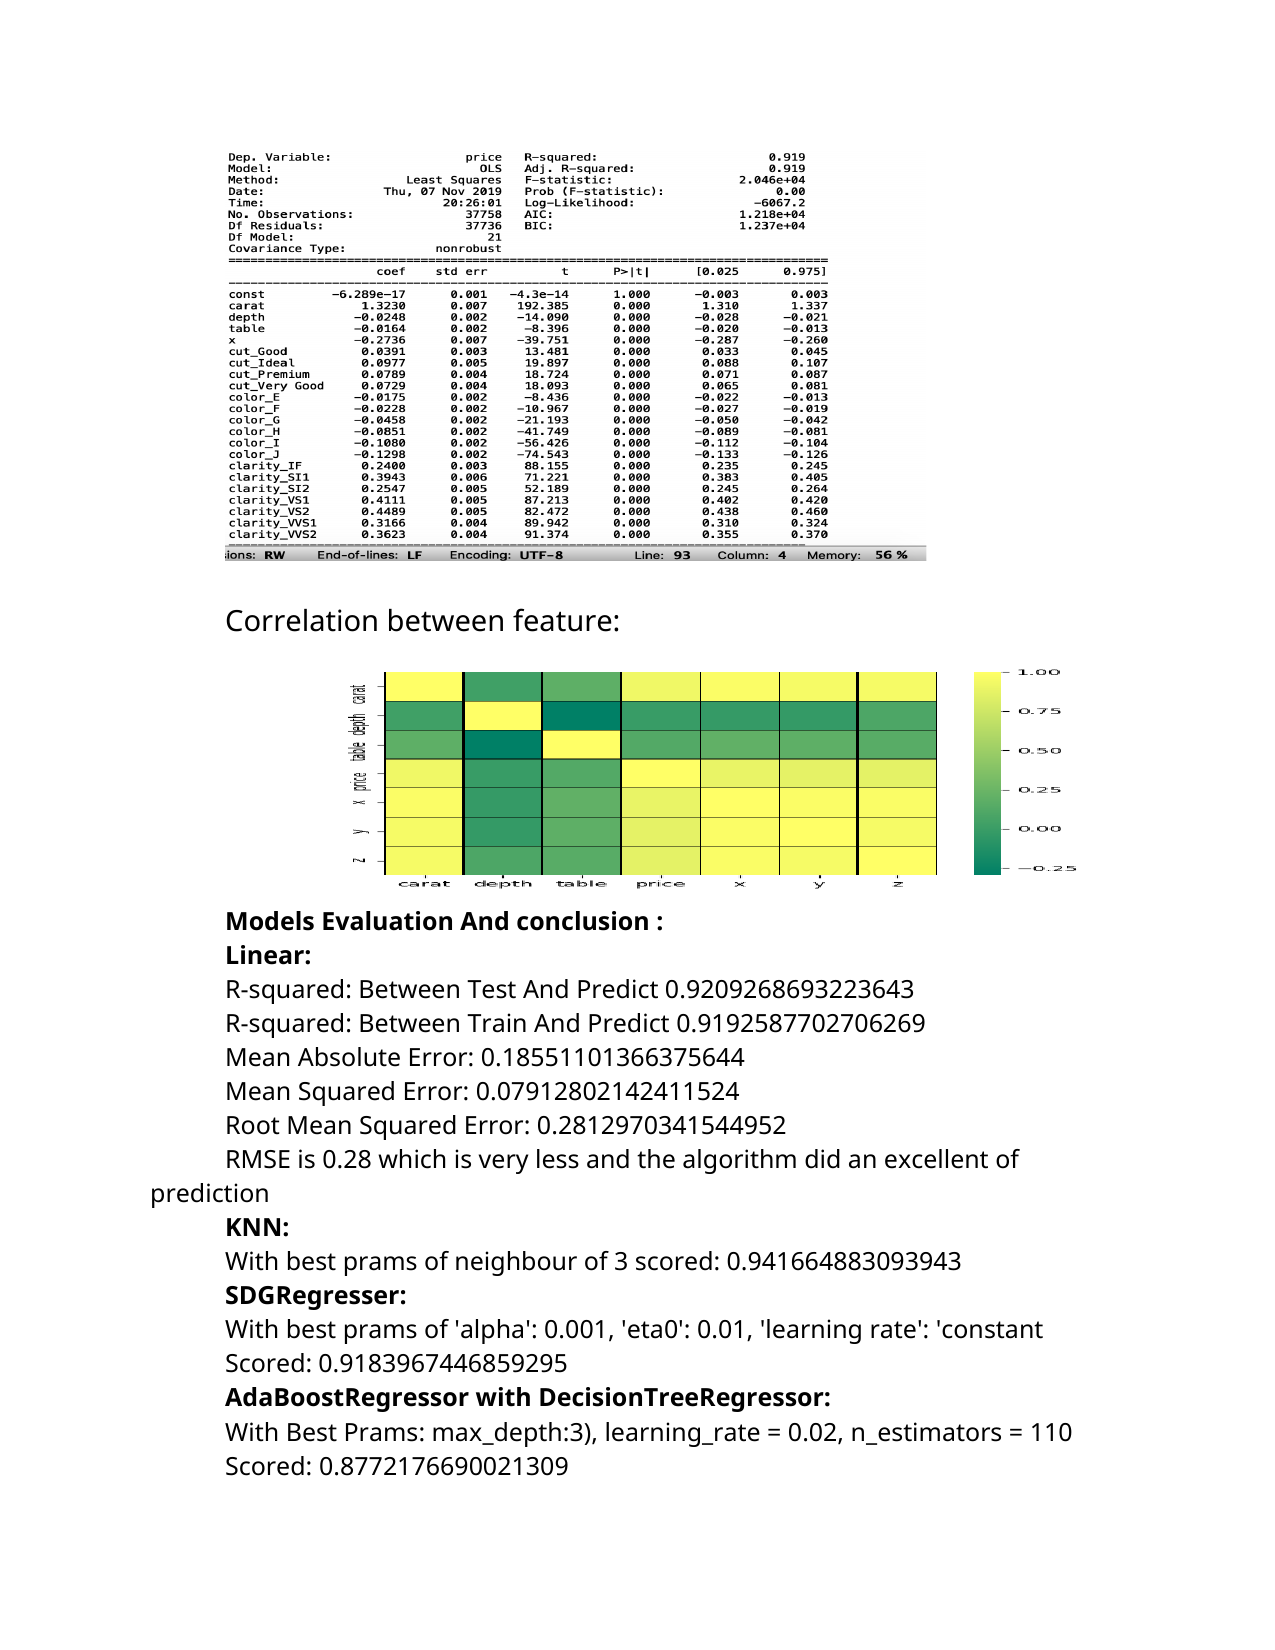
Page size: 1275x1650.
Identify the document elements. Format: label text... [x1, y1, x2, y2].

text Models Evaluation And conclusion : [150, 903, 1125, 937]
text Root Mean Squared Error: 0.2812970341544952 [150, 1108, 1125, 1142]
text R-squared: Between Train And Predict 0.9192587702706269 [150, 1005, 1125, 1039]
text With Best Prams: max_depth:3), learning_rate = 0.02, n_estimators = 110 [150, 1414, 1125, 1448]
text With best prams of 'alpha': 0.001, 'eta0': 0.01, 'learning rate': 'constant [150, 1312, 1125, 1346]
text Scored: 0.8772176690021309 [150, 1448, 1125, 1482]
text With best prams of neighbour of 3 scored: 0.941664883093943 [150, 1244, 1125, 1278]
text RMSE is 0.28 which is very less and the algorithm did an excellent of prediction [150, 1142, 1125, 1210]
text Mean Squared Error: 0.07912802142411524 [150, 1073, 1125, 1108]
text Mean Absolute Error: 0.18551101366375644 [150, 1039, 1125, 1073]
text R-squared: Between Test And Predict 0.9209268693223643 [150, 971, 1125, 1005]
text AdaBoostRegressor with DecisionTreeRegressor: [150, 1380, 1125, 1414]
text SDGRegresser: [150, 1278, 1125, 1312]
text Linear: [150, 937, 1125, 971]
text Scored: 0.9183967446859295 [150, 1346, 1125, 1380]
text KNN: [150, 1210, 1125, 1244]
text Correlation between feature: [150, 601, 1125, 640]
picture [225, 150, 927, 561]
picture [225, 640, 1181, 904]
